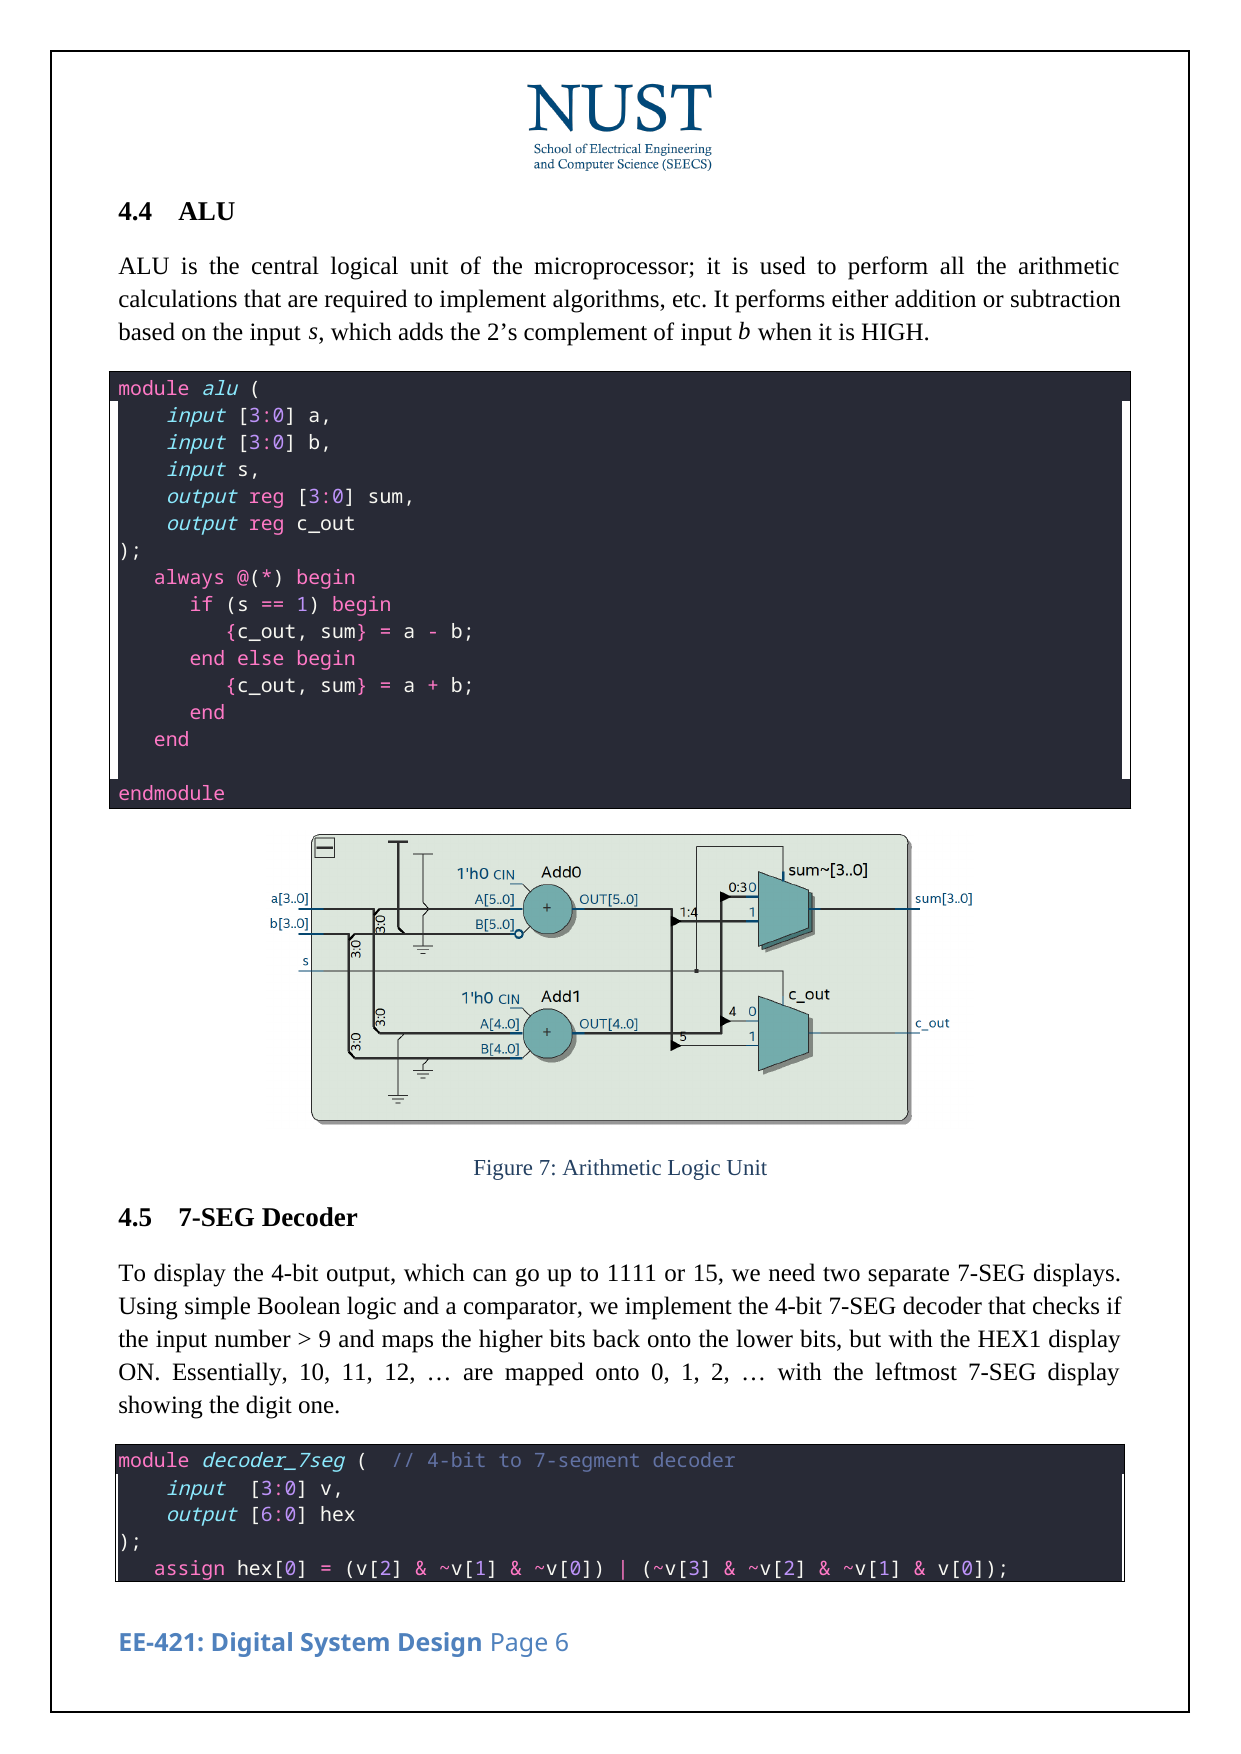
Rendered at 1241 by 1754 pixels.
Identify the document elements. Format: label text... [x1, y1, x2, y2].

text end else begin [118, 644, 1122, 671]
text input [3:0] a, [118, 401, 1122, 428]
text output reg [3:0] sum, [118, 482, 1122, 509]
text if (s == 1) begin [118, 590, 1122, 617]
text input [3:0] v, [118, 1474, 1122, 1501]
text input s, [118, 455, 1122, 482]
text end [118, 725, 1122, 752]
text module decoder_7seg ( // 4-bit to 7-segment decoder [116, 1445, 1124, 1474]
subtitle ALU [118, 195, 1122, 226]
text assign hex[0] = (v[2] & ~v[1] & ~v[0]) | (~v[3] & ~v[2] & ~v[1] & v[0]); [118, 1555, 1122, 1581]
text module alu ( [110, 372, 1130, 401]
picture [520, 59, 720, 195]
text output reg c_out [118, 509, 1122, 536]
text ); [118, 536, 1122, 563]
text output [6:0] hex [118, 1501, 1122, 1528]
text input [3:0] b, [118, 428, 1122, 455]
text endmodule [110, 776, 1130, 808]
text {c_out, sum} = a + b; [118, 671, 1122, 698]
subtitle 7-SEG Decoder [118, 1201, 1122, 1232]
text ); [118, 1528, 1122, 1555]
text end [118, 698, 1122, 725]
text ALU is the central logical unit of the microprocessor; it is used to perform all the arithmetic calculations that are required to implement algorithms, etc. It performs either addition or subtraction based on the input , which adds the 2’s complement of input when it is HIGH. [118, 251, 1122, 346]
text always @(*) begin [118, 563, 1122, 590]
picture [265, 830, 975, 1129]
text {c_out, sum} = a - b; [118, 617, 1122, 644]
text To display the 4-bit output, which can go up to 1111 or 15, we need two separate 7-SEG displays. Using simple Boolean logic and a comparator, we implement the 4-bit 7-SEG decoder that checks if the input number > 9 and maps the higher bits back onto the lower bits, but with the HEX1 display ON. Essentially, 10, 11, 12, … are mapped onto 0, 1, 2, … with the leftmost 7-SEG display showing the digit one. [118, 1258, 1122, 1418]
